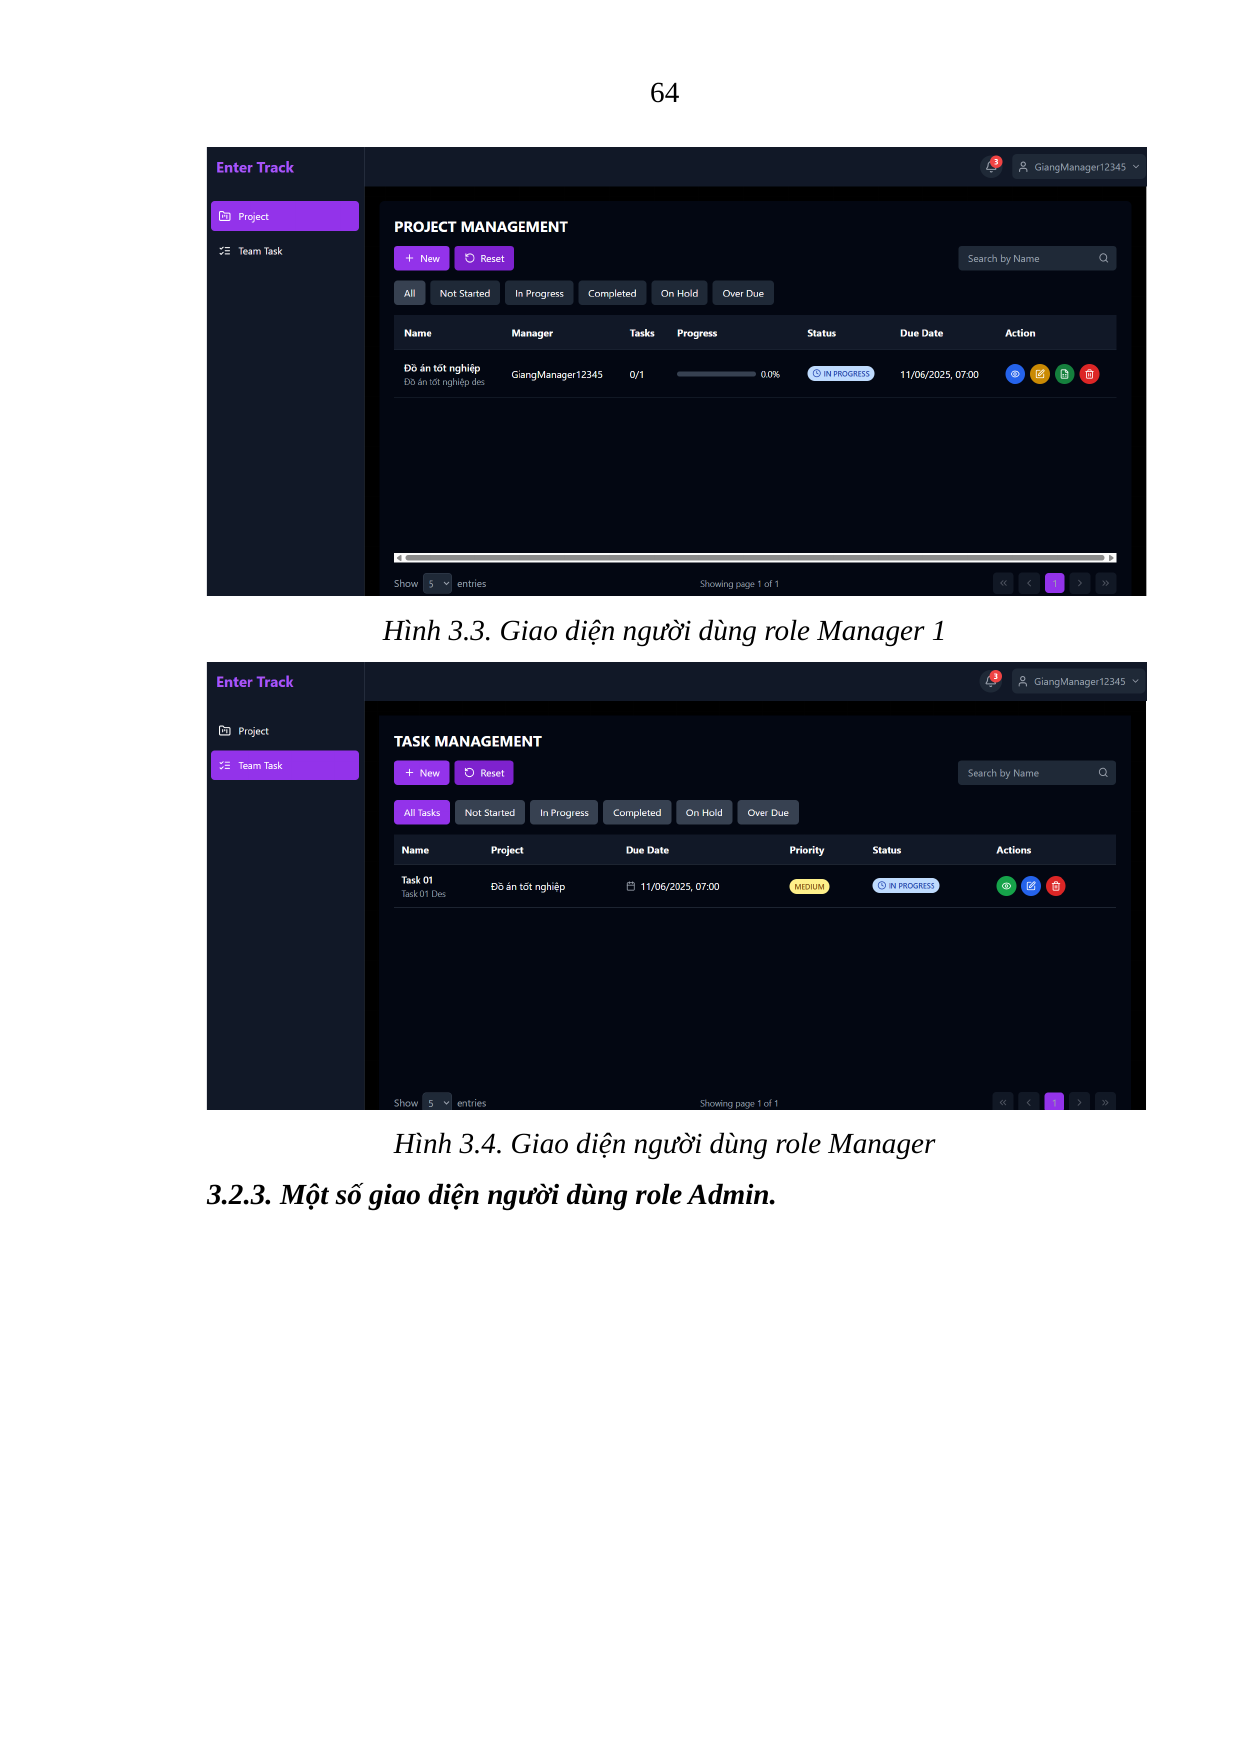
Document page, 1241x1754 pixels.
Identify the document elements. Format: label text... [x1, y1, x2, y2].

picture [206, 147, 1147, 596]
text Hình 3.4. Giao diện người dùng role Manager [207, 1127, 1122, 1160]
text Hình 3.3. Giao diện người dùng role Manager 1 [207, 613, 1122, 646]
picture [206, 662, 1147, 1110]
subtitle 3.2.3. Một số giao diện người dùng role Admin. [207, 1177, 1122, 1210]
